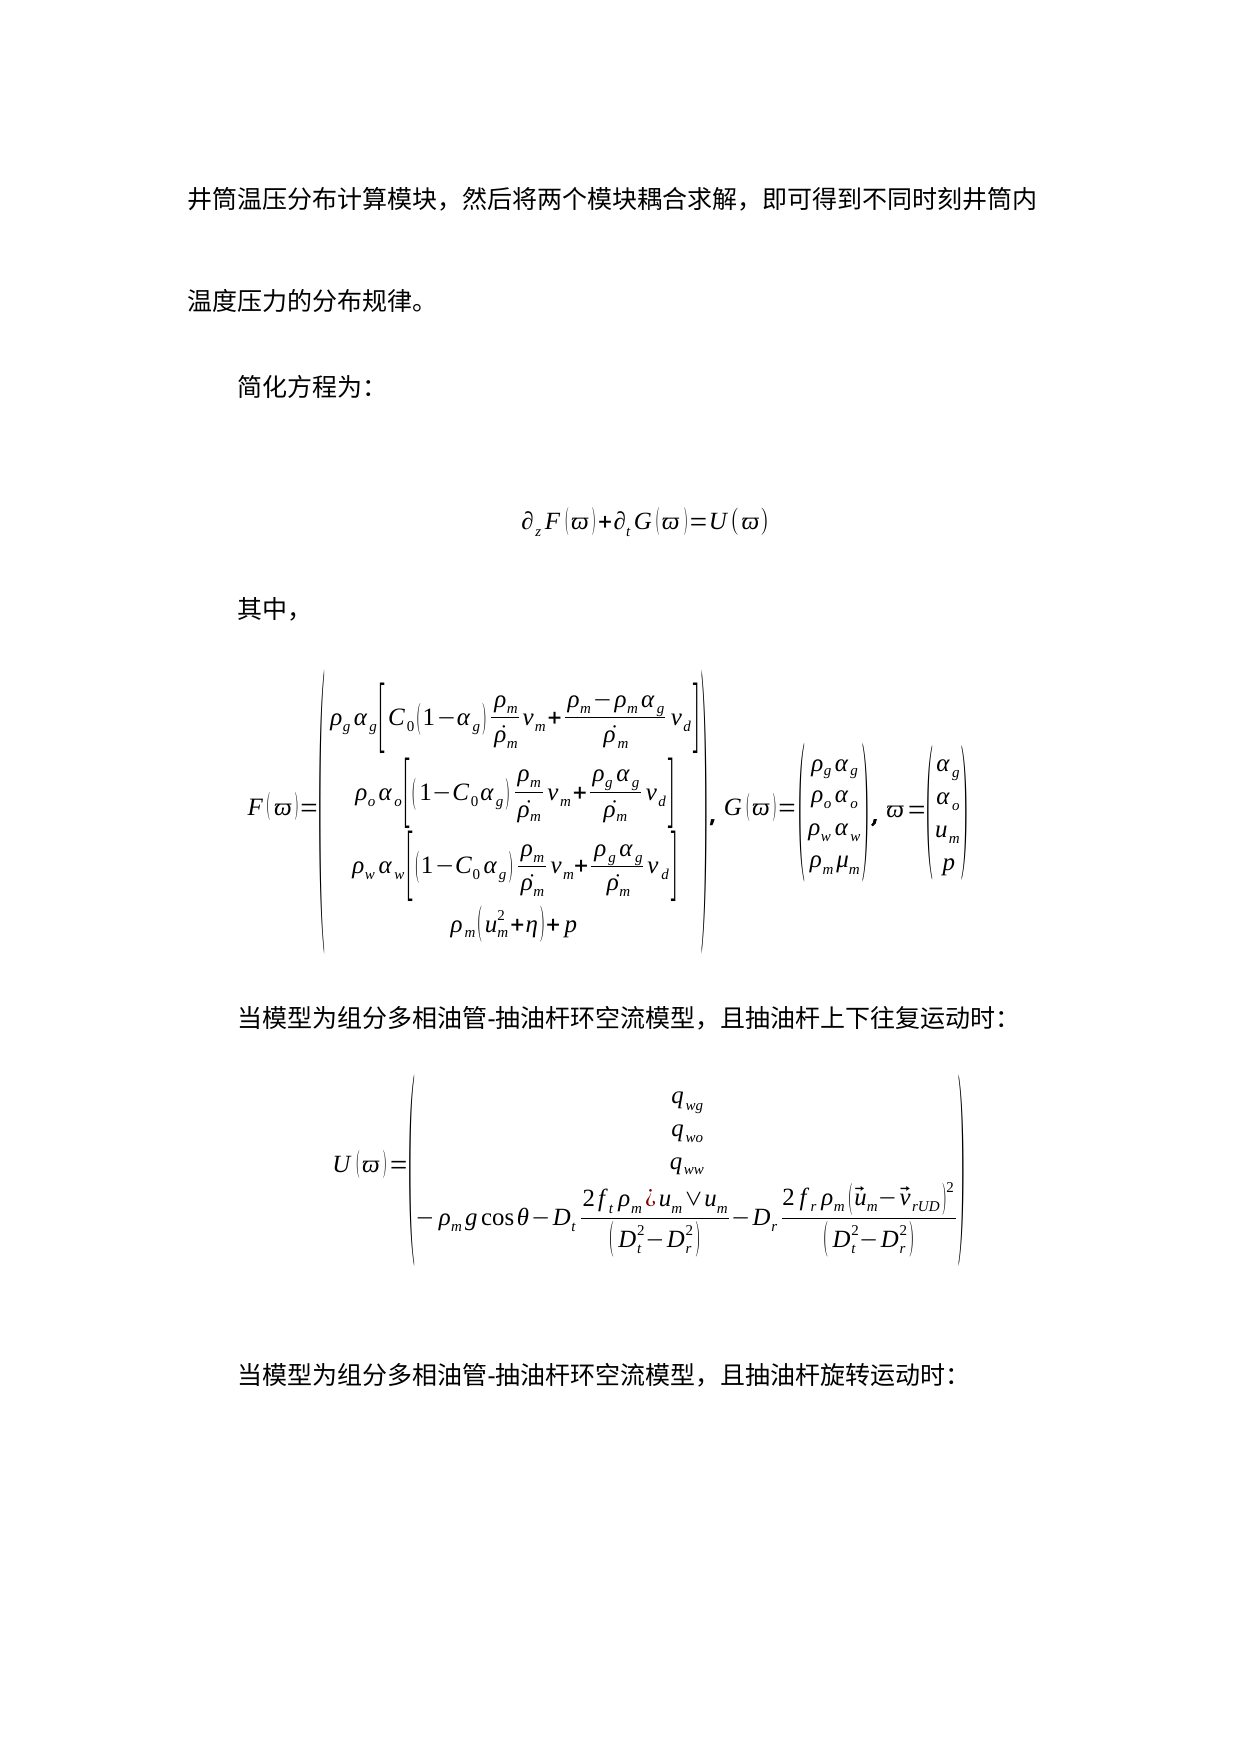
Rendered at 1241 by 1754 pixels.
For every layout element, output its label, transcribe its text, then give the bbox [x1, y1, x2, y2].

text 其中， [187, 574, 1053, 642]
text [187, 164, 1053, 334]
text 简化方程为： [187, 352, 1053, 420]
text 当模型为组分多相油管-抽油杆环空流模型，且抽油杆上下往复运动时： [187, 982, 1053, 1050]
text 当模型为组分多相油管-抽油杆环空流模型，且抽油杆旋转运动时： [187, 1340, 1053, 1408]
text , , [187, 660, 1053, 965]
